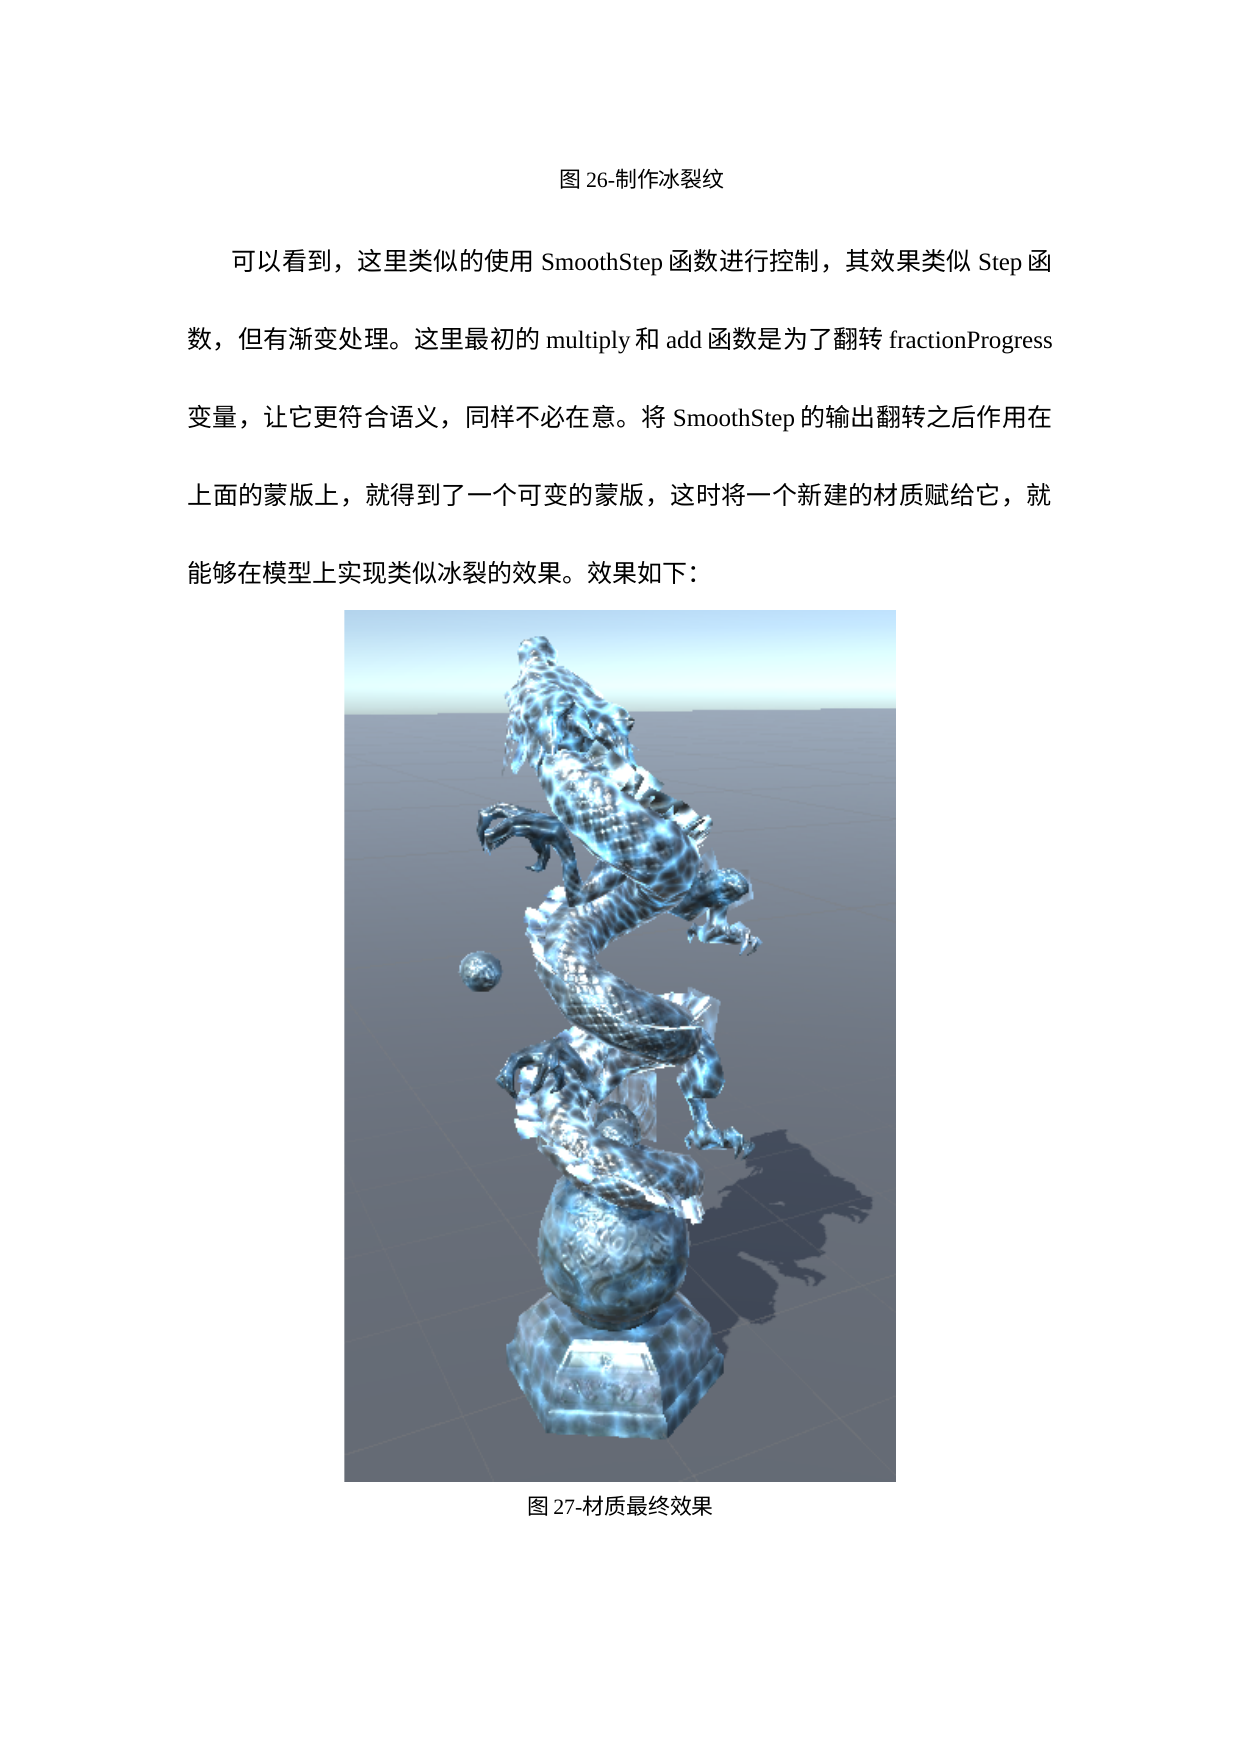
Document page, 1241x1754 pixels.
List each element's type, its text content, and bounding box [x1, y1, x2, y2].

text 图27-材质最终效果 [187, 1488, 1053, 1521]
picture [344, 610, 896, 1482]
text 图26-制作冰裂纹 [187, 162, 1053, 194]
text 可以看到，这里类似的使用SmoothStep函数进行控制，其效果类似Step函数，但有渐变处理。这里最初的multiply和add函数是为了翻转fractionProgress变量，让它更符合语义，同样不必在意。将SmoothStep的输出翻转之后作用在上面的蒙版上，就得到了一个可变的蒙版，这时将一个新建的材质赋给它，就能够在模型上实现类似冰裂的效果。效果如下： [187, 227, 1053, 604]
